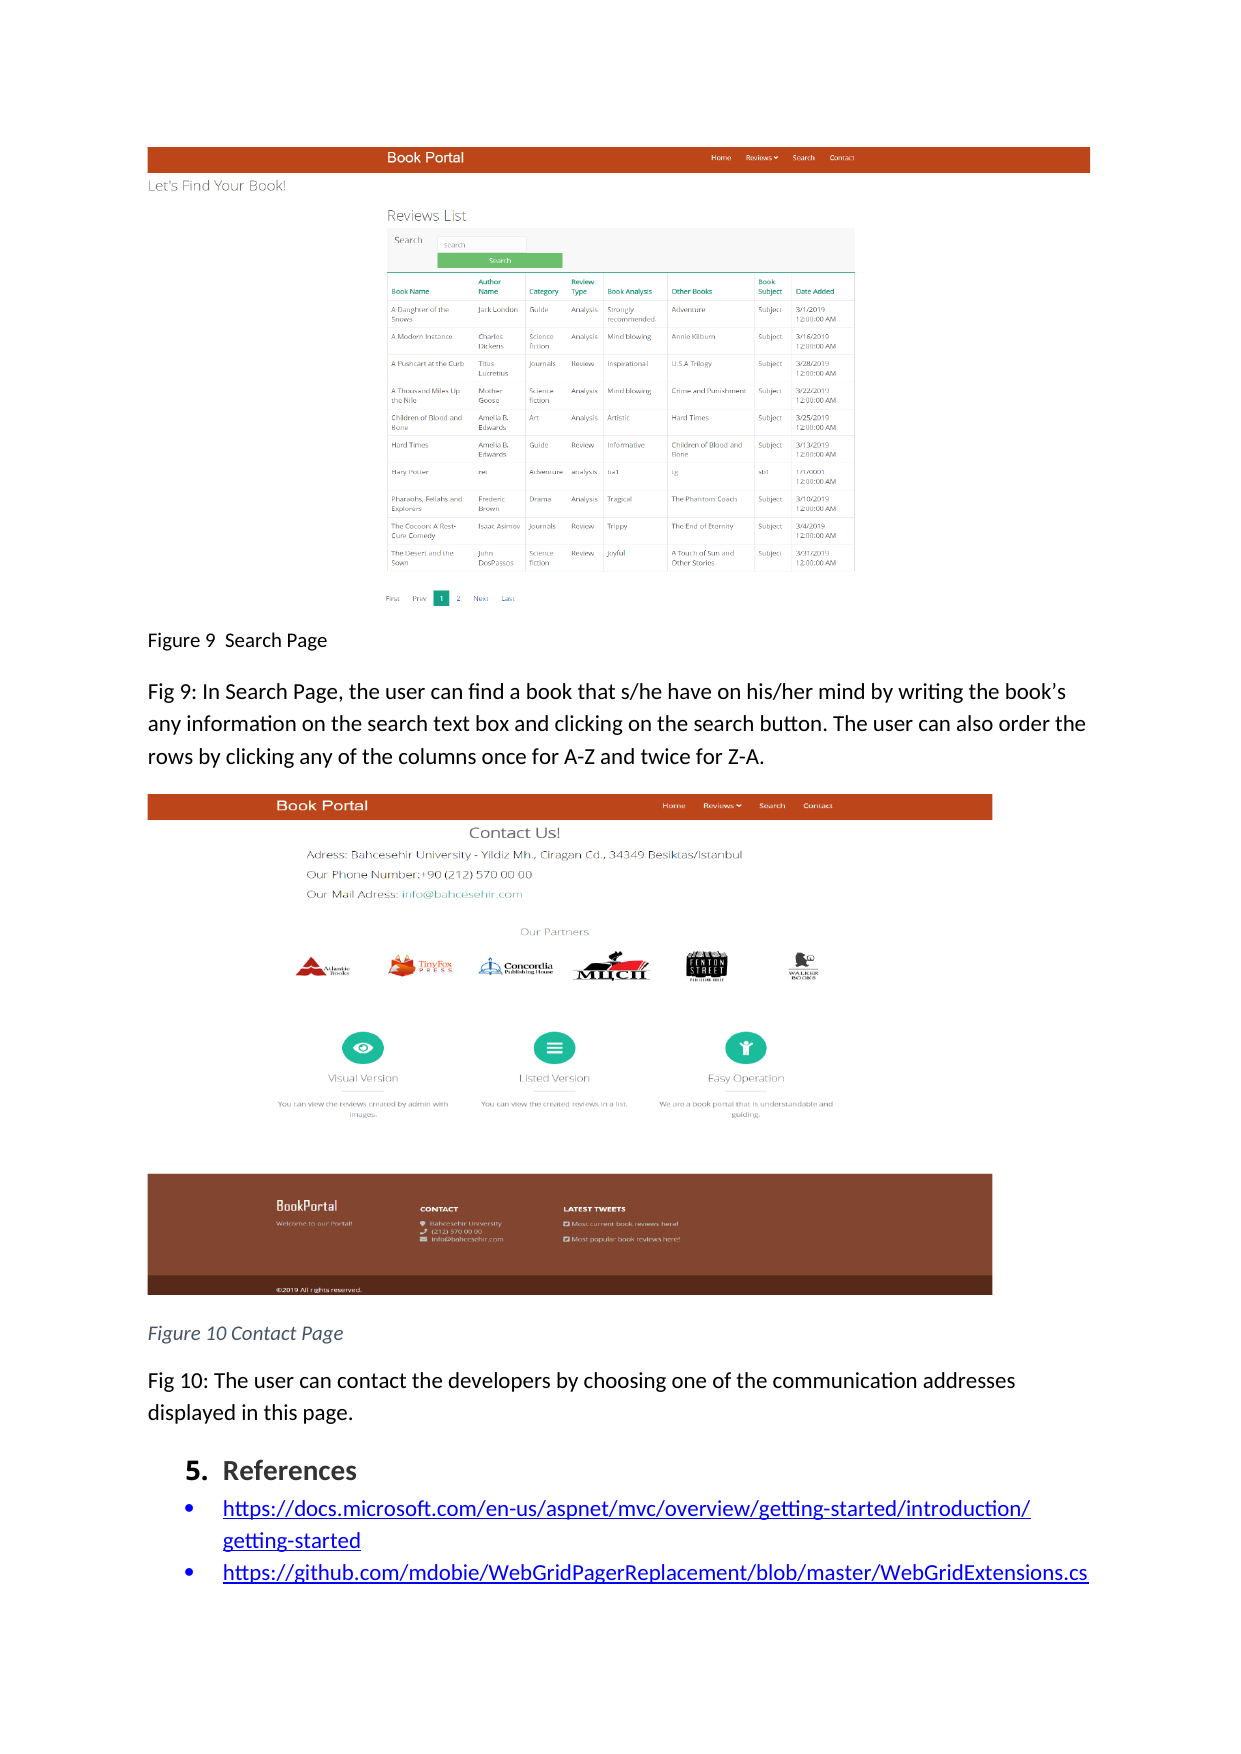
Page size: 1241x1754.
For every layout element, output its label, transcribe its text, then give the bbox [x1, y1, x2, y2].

picture [147, 147, 1091, 624]
text Figure 10 Contact Page [148, 1320, 1093, 1345]
subtitle References [185, 1451, 1093, 1488]
text Fig 9: In Search Page, the user can find a book that s/he have on his/her mind by writing the book’s any information on the search text box and clicking on the search button. The user can also order the rows by clicking any of the columns once for A-Z and twice for Z-A. [148, 677, 1093, 770]
text Fig 10: The user can contact the developers by choosing one of the communication addresses displayed in this page. [148, 1366, 1093, 1426]
picture [147, 794, 993, 1295]
list https://docs.microsoft.com/en-us/aspnet/mvc/overview/getting-started/introduction/getting-started [185, 1494, 1093, 1554]
list https://github.com/mdobie/WebGridPagerReplacement/blob/master/WebGridExtensions.cs [185, 1558, 1093, 1586]
